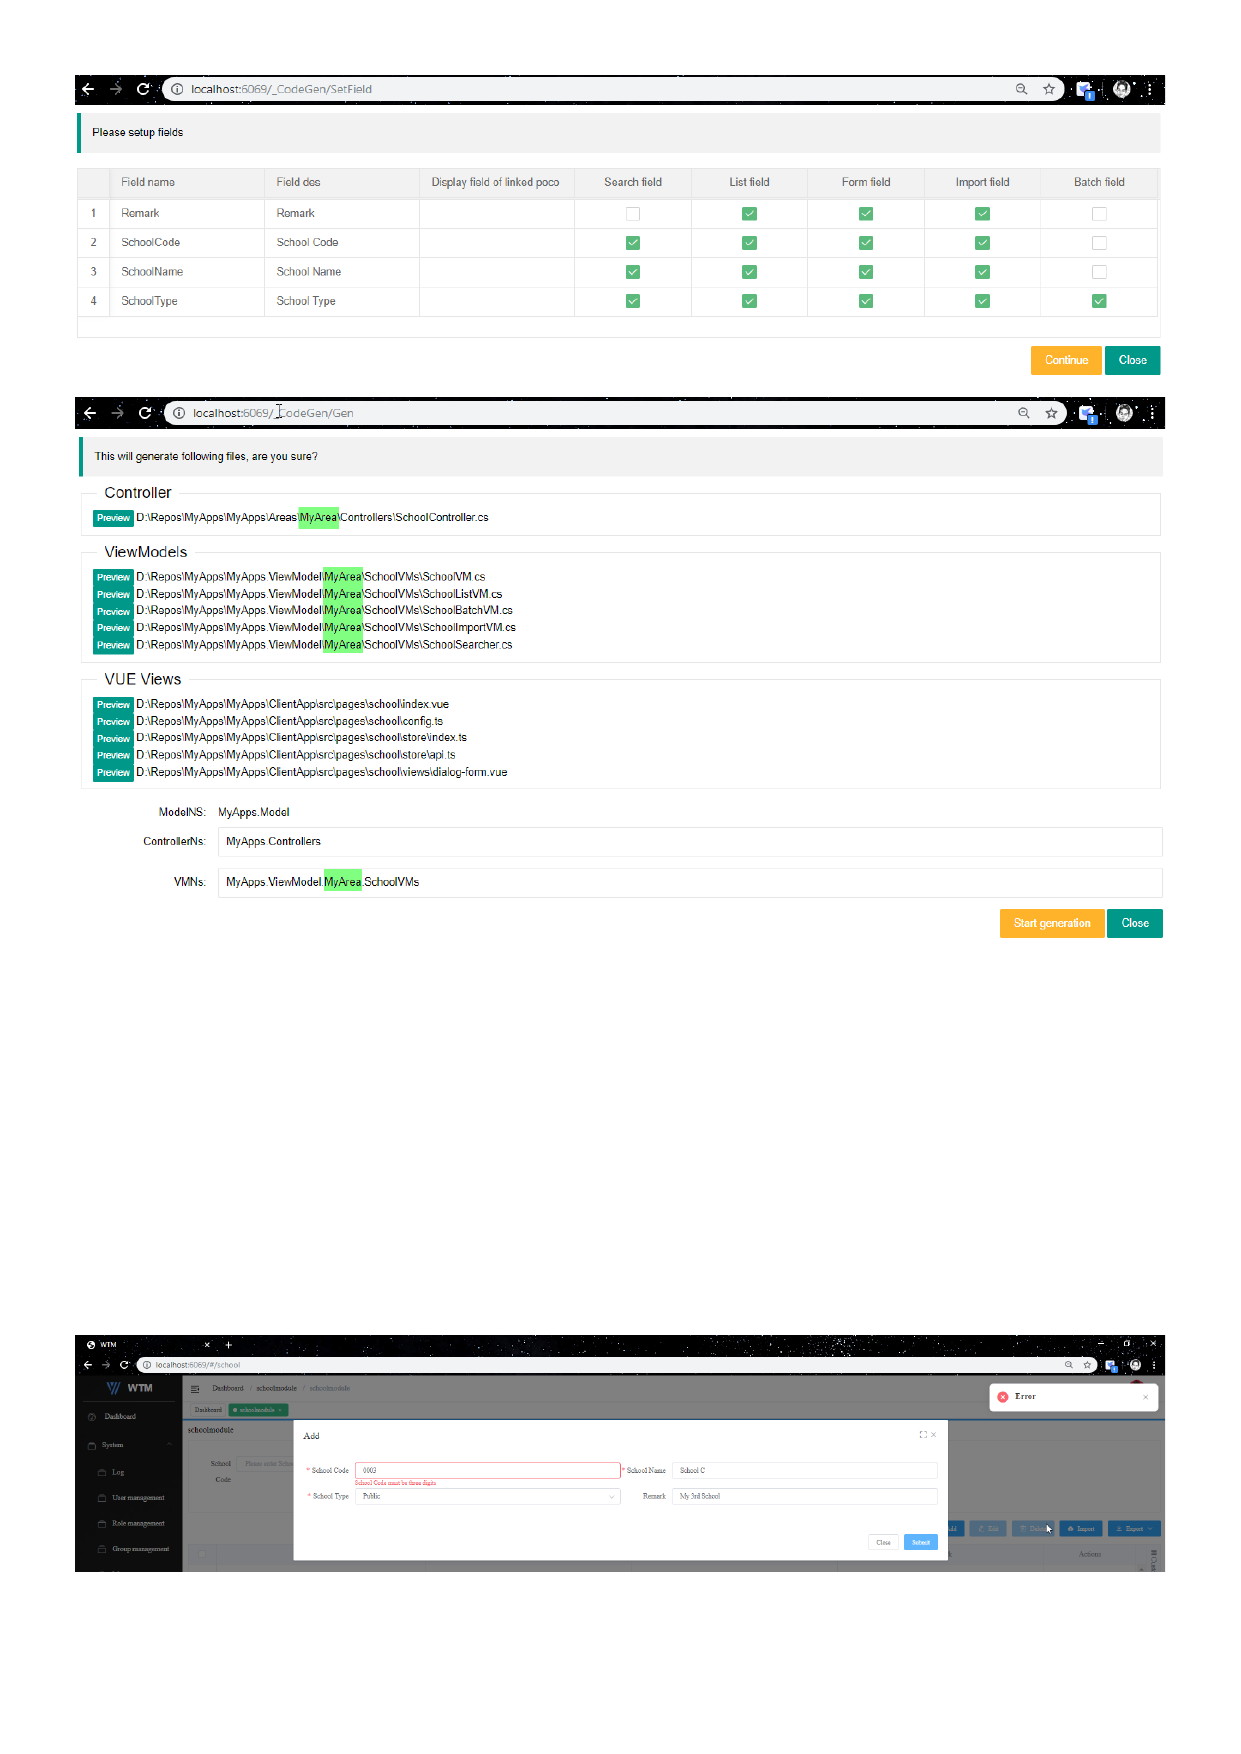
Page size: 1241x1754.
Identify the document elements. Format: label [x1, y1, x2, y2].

picture [75, 1335, 1166, 1572]
picture [75, 75, 1166, 379]
picture [75, 397, 1166, 942]
